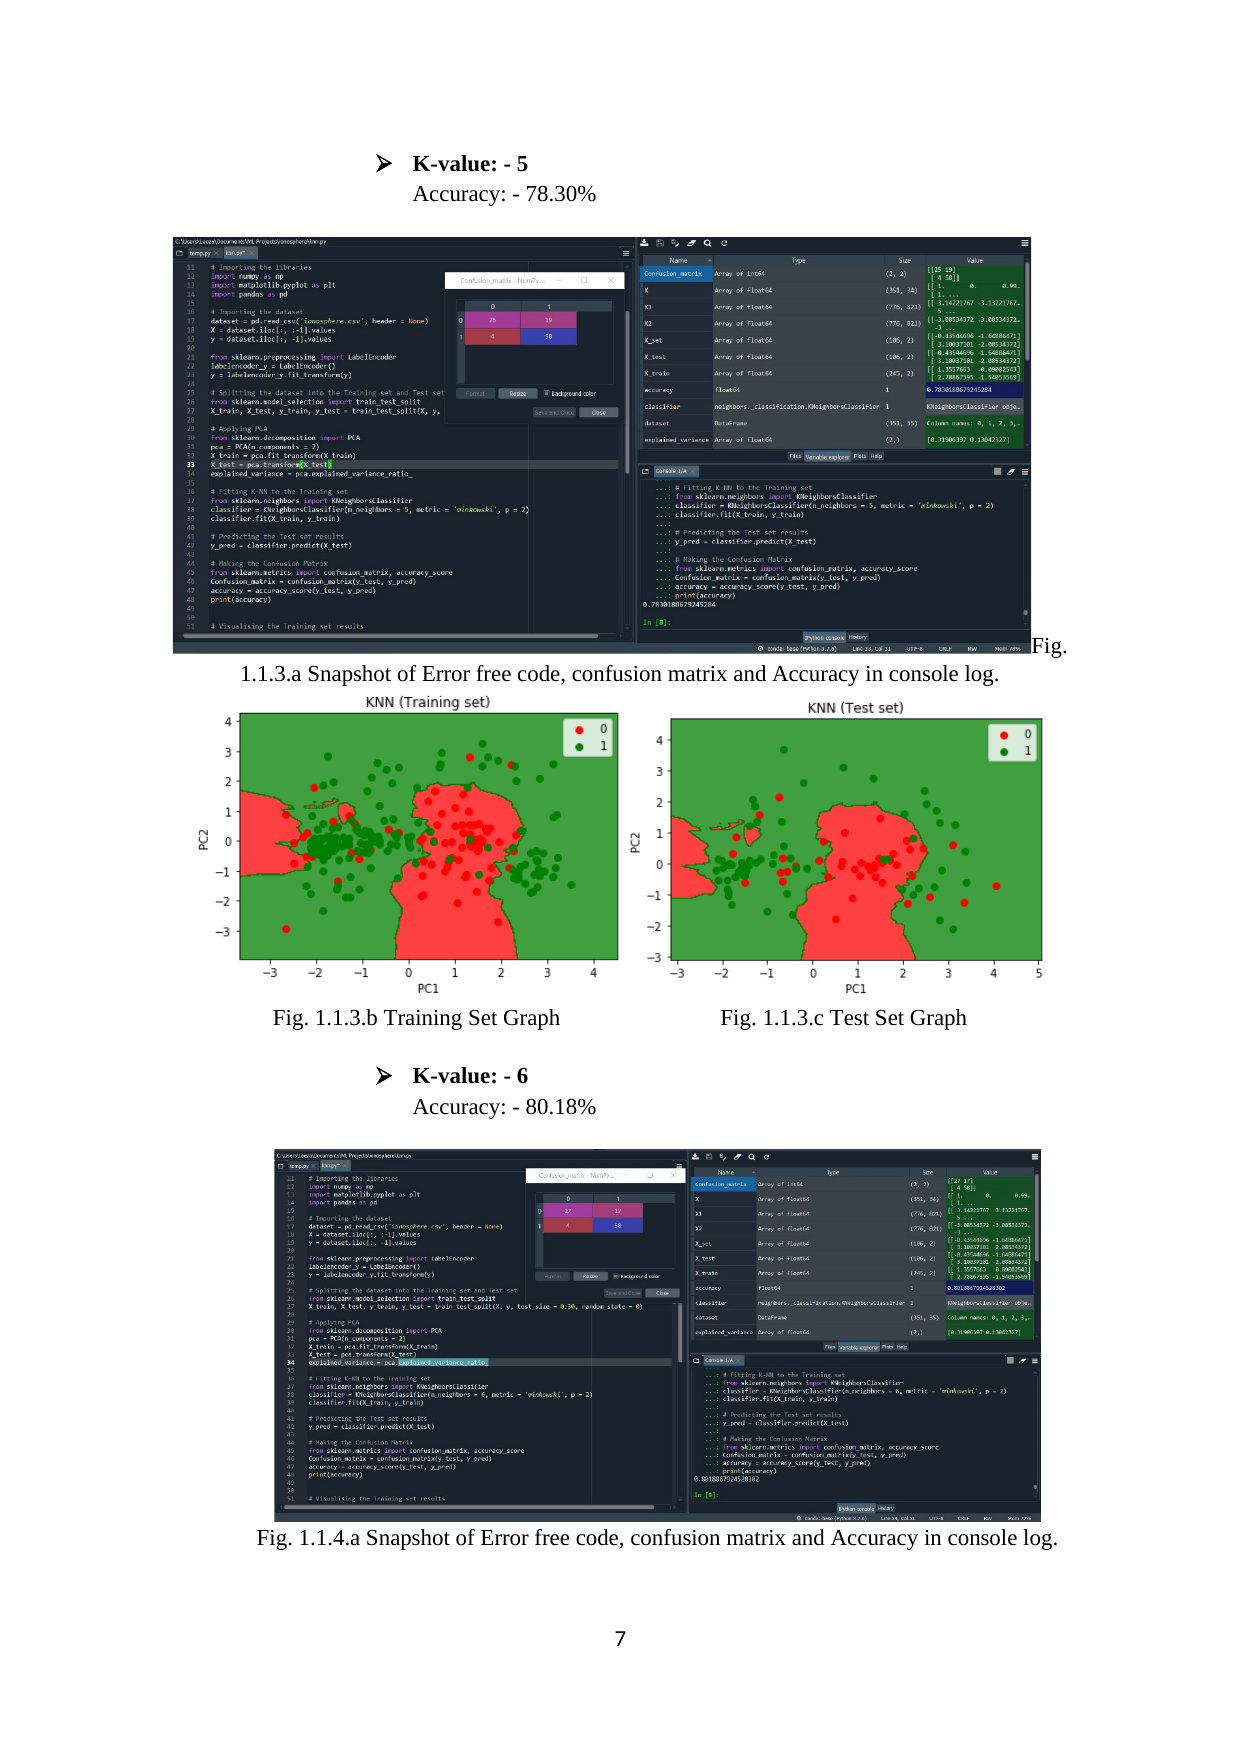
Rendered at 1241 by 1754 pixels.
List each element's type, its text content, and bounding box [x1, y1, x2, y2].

picture [274, 1149, 1041, 1522]
list Accuracy: - 80.18% [412, 1093, 1090, 1119]
picture [191, 688, 1049, 1002]
list K-value: - 6 [375, 1062, 1090, 1089]
list K-value: - 5 [375, 150, 1090, 176]
picture [172, 237, 1032, 654]
list Fig. 1.1.4.a Snapshot of Error free code, confusion matrix and Accuracy in console log. [225, 1524, 1090, 1550]
list Fig. 1.1.3.b Training Set Graph Fig. 1.1.3.c Test Set Graph [150, 1004, 1090, 1030]
list Accuracy: - 78.30% [412, 180, 1090, 207]
